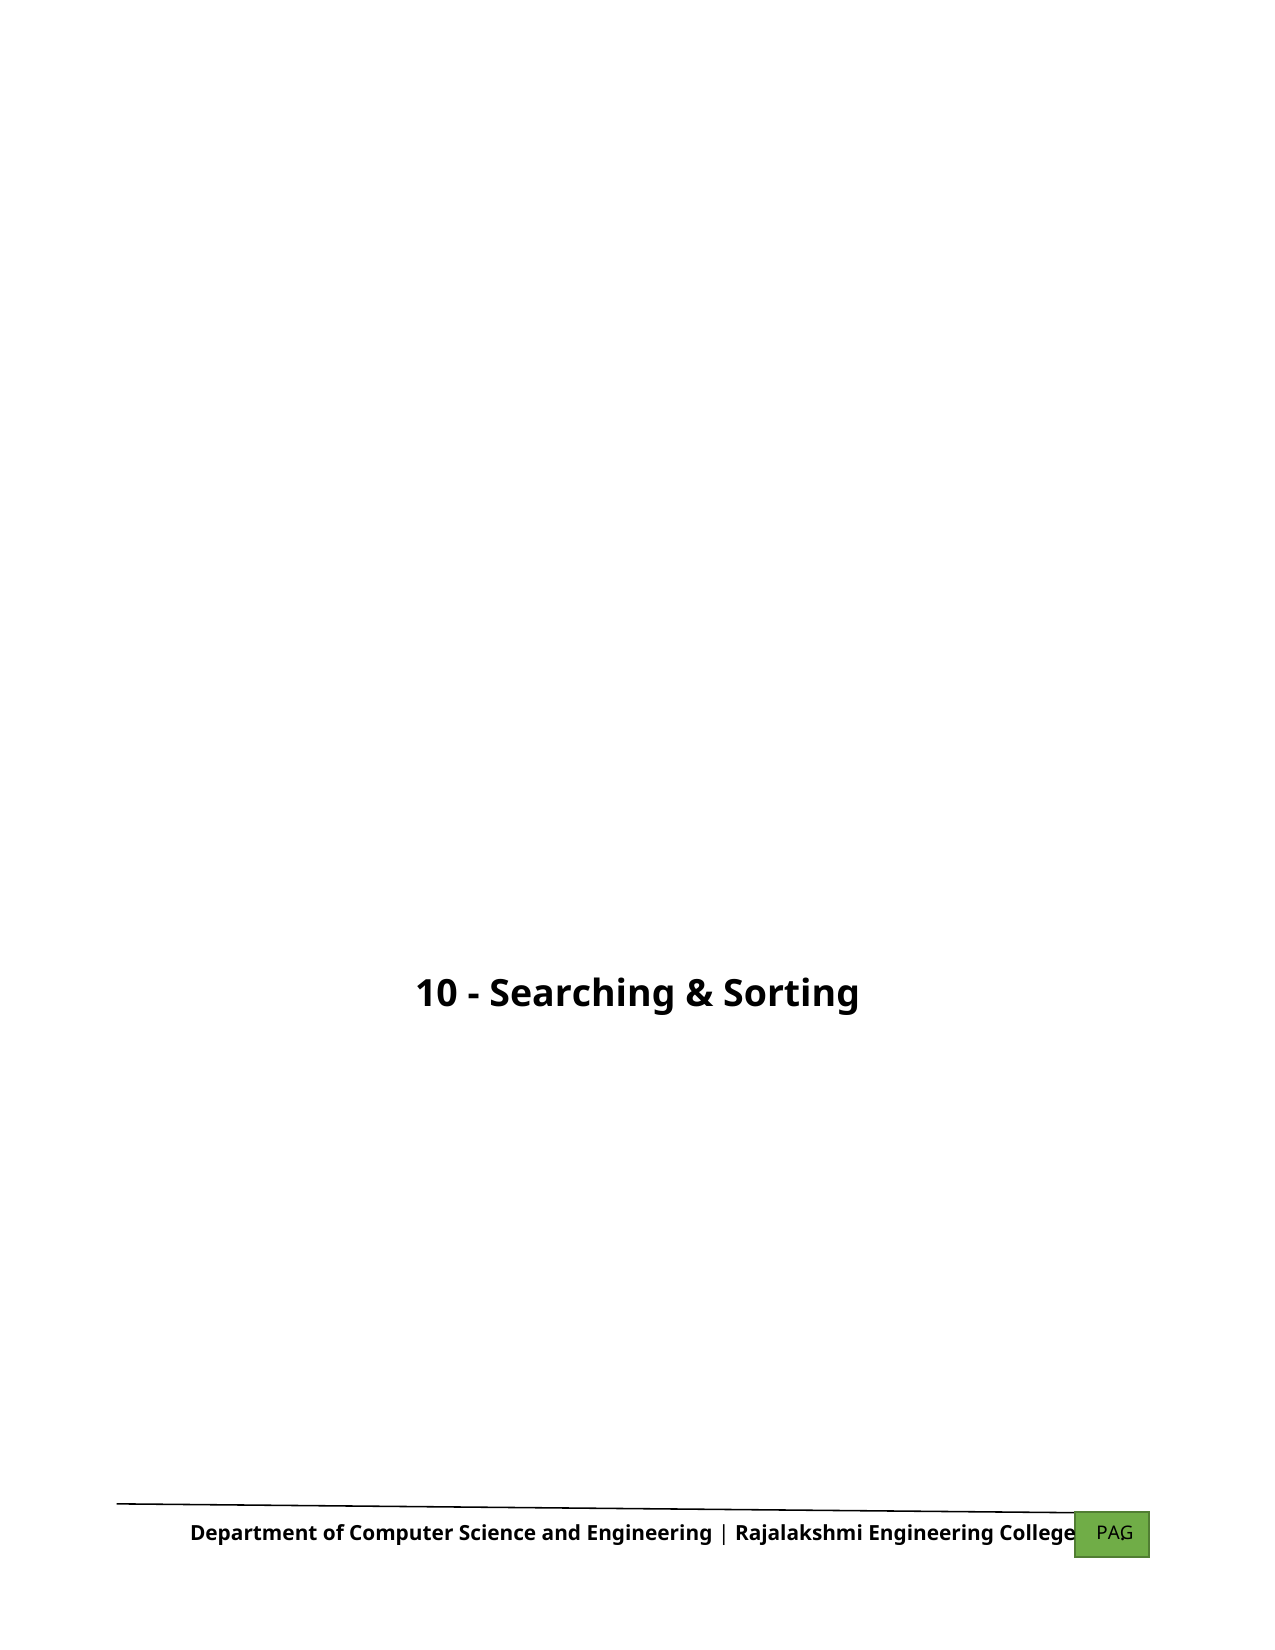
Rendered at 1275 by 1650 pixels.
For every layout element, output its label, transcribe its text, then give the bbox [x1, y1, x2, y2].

text 10 - Searching & Sorting [150, 967, 1125, 1018]
